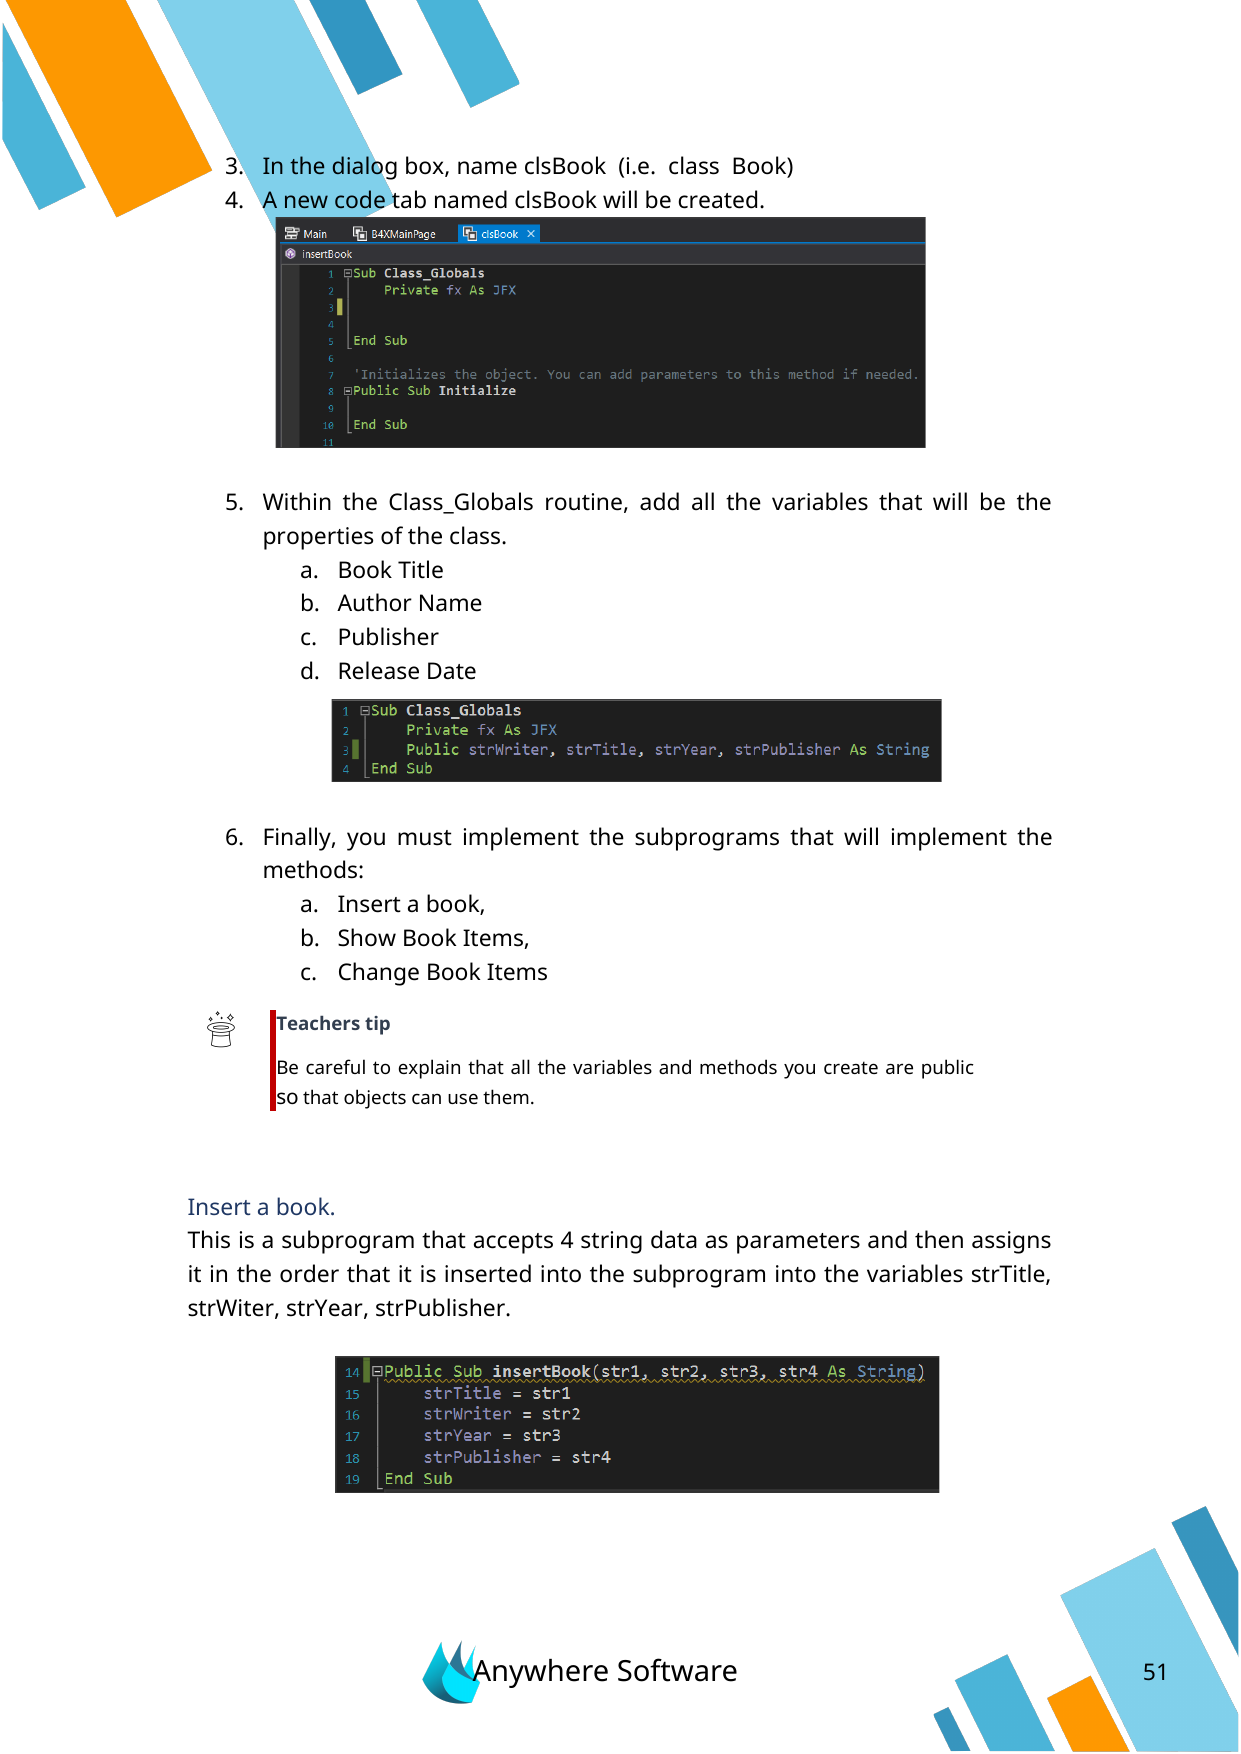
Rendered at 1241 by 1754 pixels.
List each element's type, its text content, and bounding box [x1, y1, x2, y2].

list Book Title [300, 553, 1053, 585]
picture [331, 699, 942, 782]
picture [933, 1506, 1239, 1752]
list Publisher [300, 621, 1053, 652]
list Finally, you must implement the subprograms that will implement the methods: [225, 821, 1053, 886]
subtitle Insert a book. [187, 1191, 1053, 1222]
text This is a subprogram that accepts 4 string data as parameters and then assigns it in the order that it is inserted into the subprogram into the variables strTitle, strWiter, strYear, strPublisher. [187, 1224, 1053, 1323]
list Insert a book, [300, 888, 1053, 919]
picture [422, 1640, 481, 1704]
list Author Name [300, 587, 1053, 618]
list In the dialog box, name clsBook (i.e. class Book) [225, 150, 1053, 181]
list Change Book Items [300, 956, 1053, 987]
picture [202, 1010, 240, 1048]
list Within the Class_Globals routine, add all the variables that will be the properties of the class. [225, 486, 1053, 551]
list Show Book Items, [300, 922, 1053, 953]
picture [335, 1356, 940, 1493]
list Release Date [300, 655, 1053, 686]
list A new code tab named clsBook will be created. [225, 184, 1053, 215]
picture [2, 0, 926, 448]
